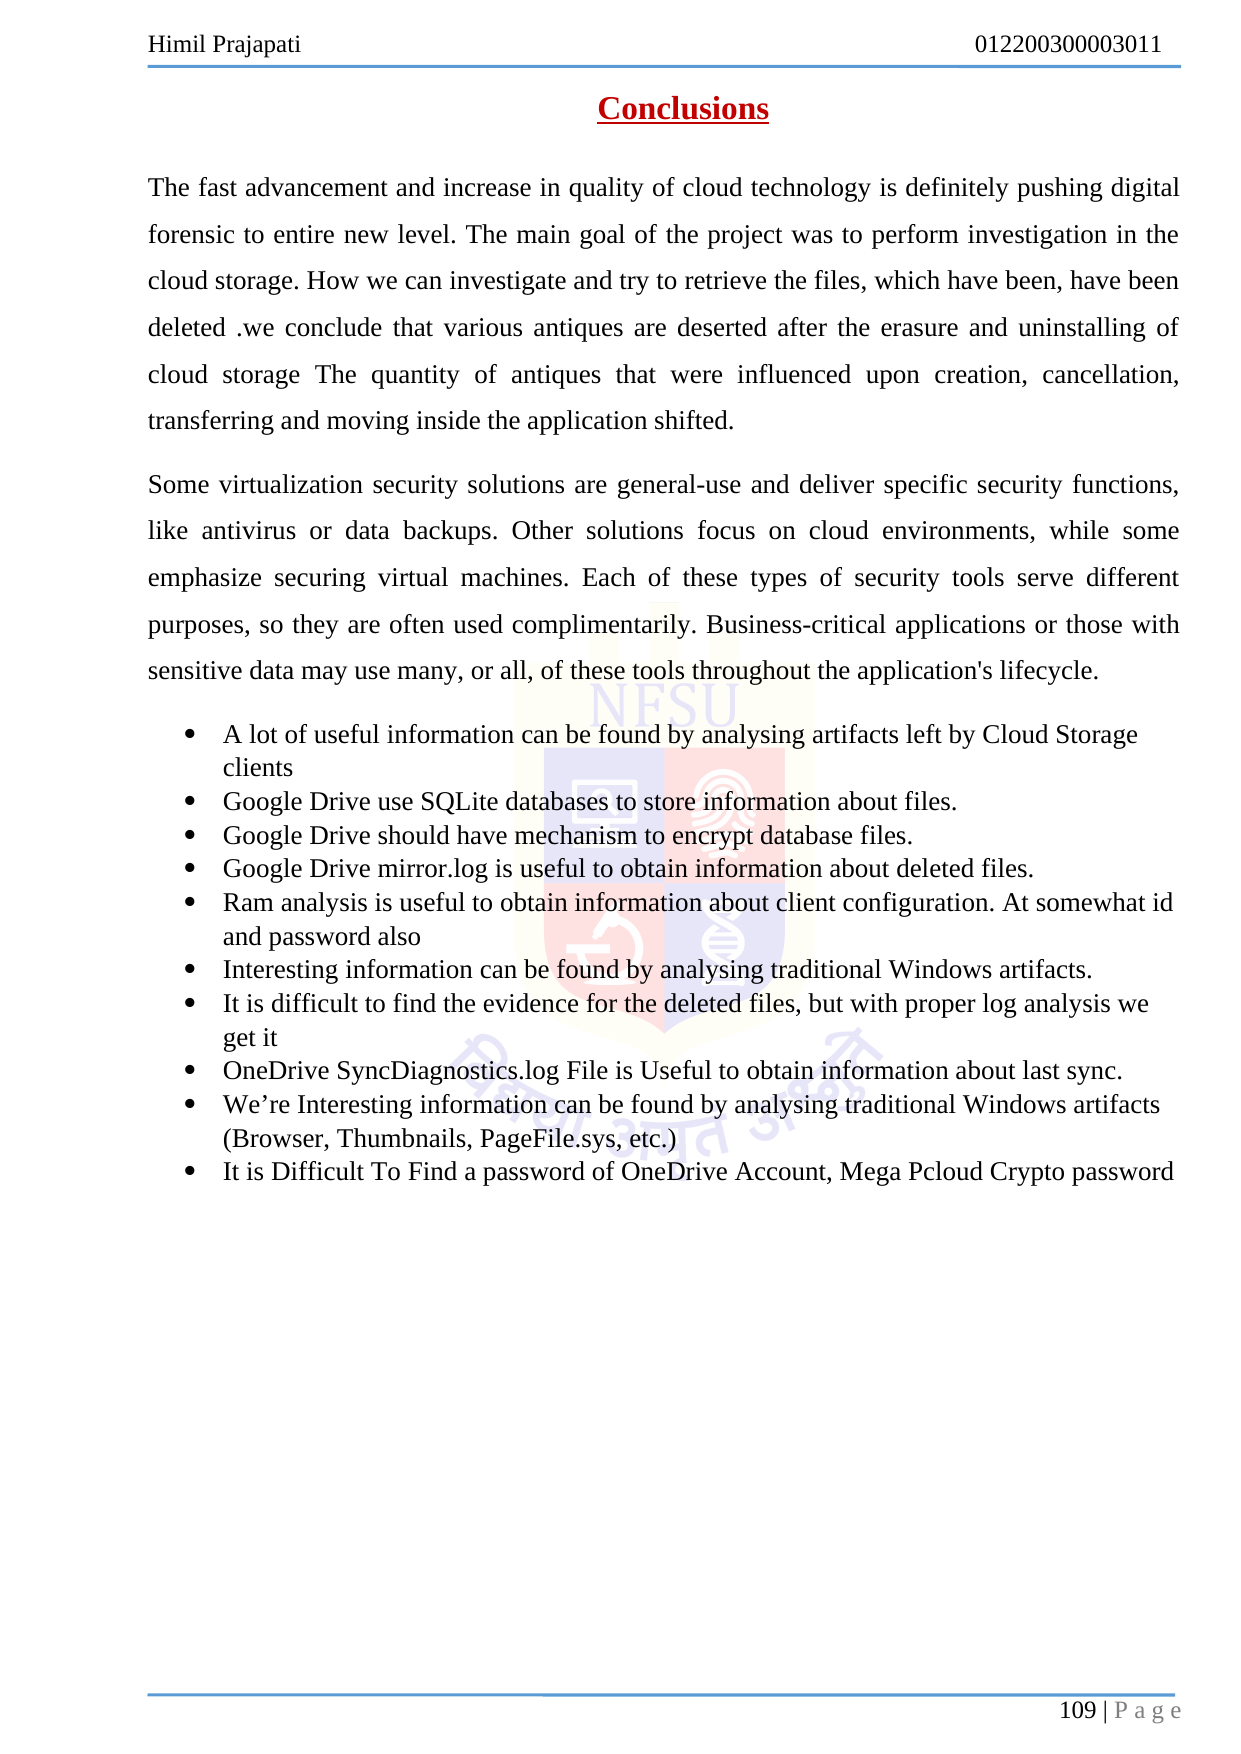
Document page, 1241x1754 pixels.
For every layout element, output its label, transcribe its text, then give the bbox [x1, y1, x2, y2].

list OneDrive SyncDiagnostics.log File is Useful to obtain information about last sync. [185, 1054, 1181, 1086]
text Some virtualization security solutions are general-use and deliver specific security functions, like antivirus or data backups. Other solutions focus on cloud environments, while some emphasize securing virtual machines. Each of these types of security tools serve different purposes, so they are often used complimentarily. Business-critical applications or those with sensitive data may use many, or all, of these tools throughout the application's lifecycle. [148, 468, 1181, 686]
list Google Drive should have mechanism to encrypt database files. [185, 819, 1181, 850]
list It is difficult to find the evidence for the deleted files, but with proper log analysis we get it [185, 987, 1181, 1052]
list Google Drive mirror.log is useful to obtain information about deleted files. [185, 852, 1181, 884]
list We’re Interesting information can be found by analysing traditional Windows artifacts (Browser, Thumbnails, PageFile.sys, etc.) [185, 1088, 1181, 1153]
list A lot of useful information can be found by analysing artifacts left by Cloud Storage clients [185, 718, 1181, 783]
title Conclusions [185, 89, 1181, 127]
list Google Drive use SQLite databases to store information about files. [185, 785, 1181, 816]
list Interesting information can be found by analysing traditional Windows artifacts. [185, 953, 1181, 985]
list It is Difficult To Find a password of OneDrive Account, Mega Pcloud Crypto password [185, 1155, 1181, 1187]
text The fast advancement and increase in quality of cloud technology is definitely pushing digital forensic to entire new level. The main goal of the project was to perform investigation in the cloud storage. How we can investigate and try to retrieve the files, which have been, have been deleted .we conclude that various antiques are deserted after the erasure and uninstalling of cloud storage The quantity of antiques that were influenced upon creation, cancellation, transferring and moving inside the application shifted. [148, 171, 1181, 436]
list Ram analysis is useful to obtain information about client configuration. At somewhat id and password also [185, 886, 1181, 951]
